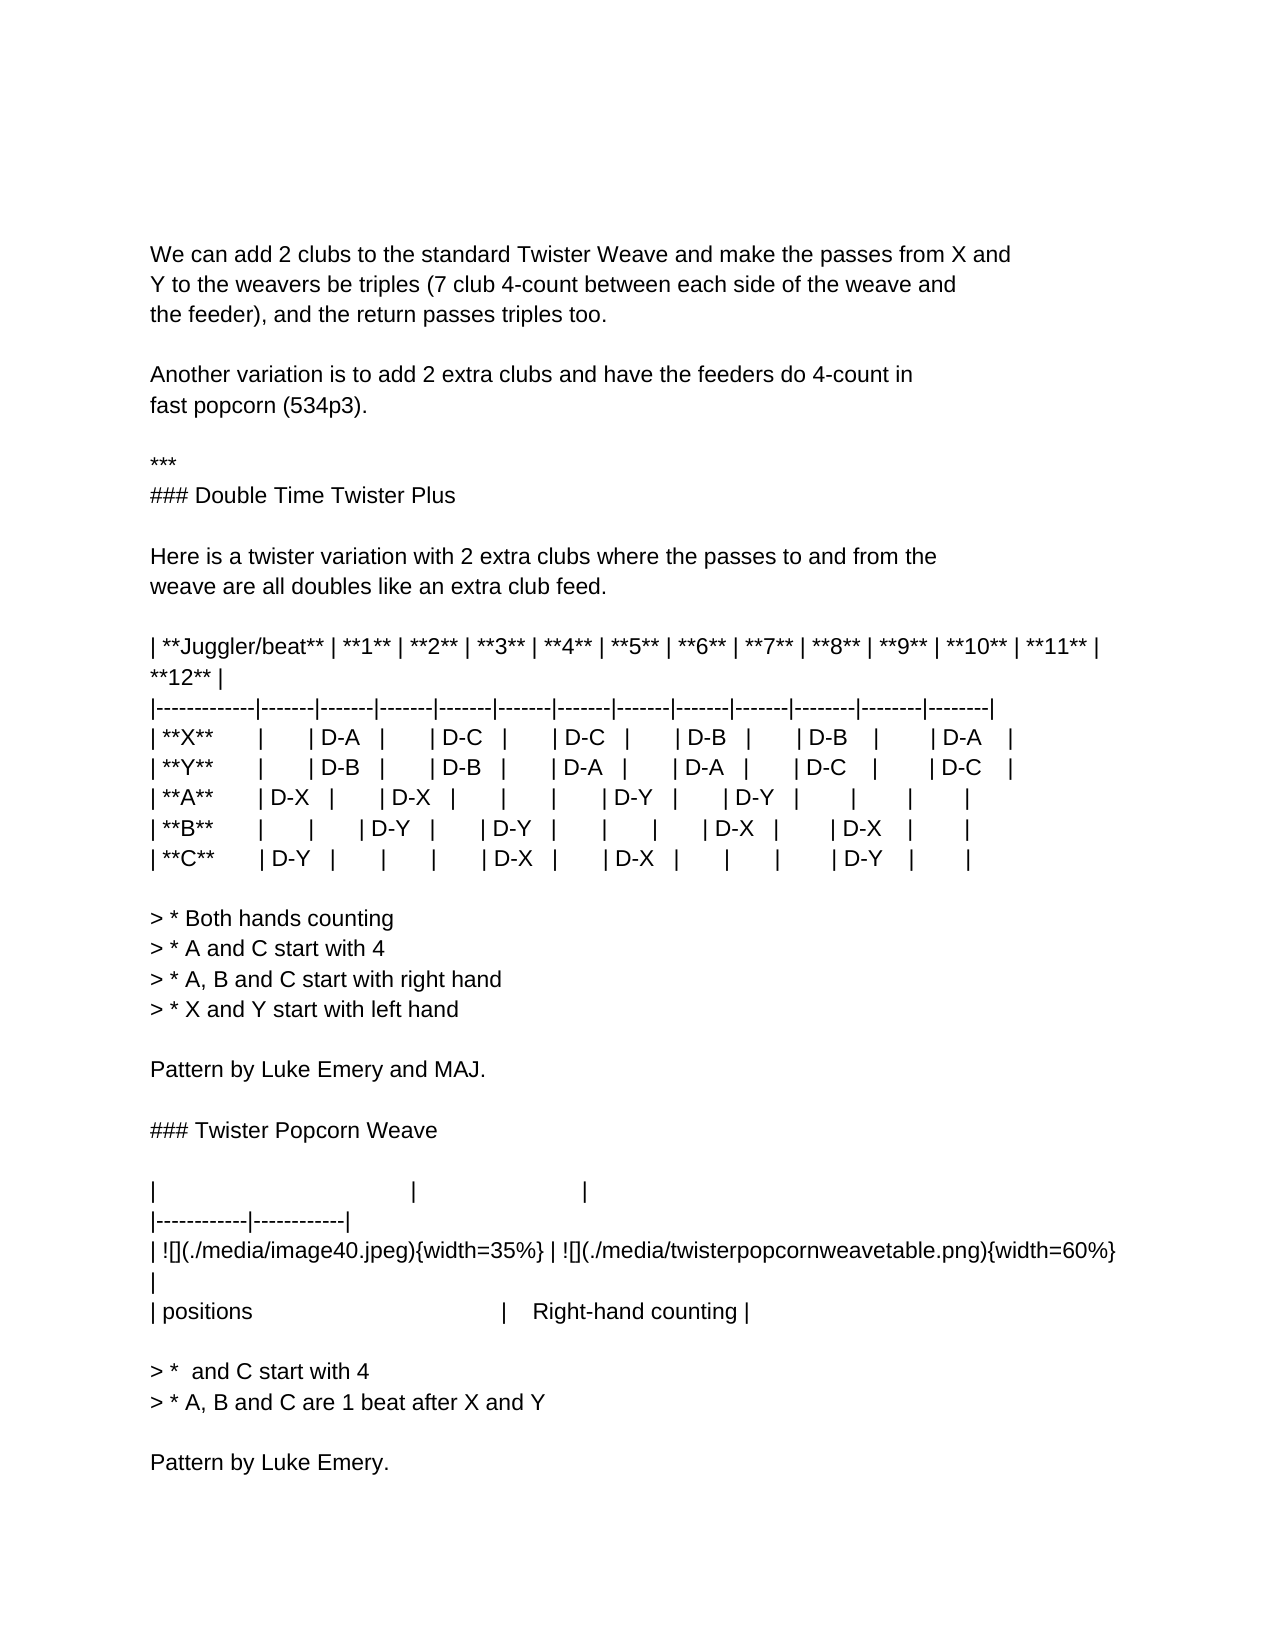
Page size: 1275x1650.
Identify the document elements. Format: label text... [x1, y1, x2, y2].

text weave are all doubles like an extra club feed. [150, 573, 1125, 599]
text |-------------|-------|-------|-------|-------|-------|-------|-------|-------|-------|--------|--------|--------| [150, 694, 1125, 720]
text the feeder), and the return passes triples too. [150, 301, 1125, 327]
text > * Both hands counting [150, 905, 1125, 932]
text > * A, B and C are 1 beat after X and Y [150, 1388, 1125, 1415]
text | **Y** | | D-B | | D-B | | D-A | | D-A | | D-C | | D-C | [150, 754, 1125, 781]
text | **B** | | | D-Y | | D-Y | | | | D-X | | D-X | | [150, 814, 1125, 841]
text fast popcorn (534p3). [150, 392, 1125, 418]
text | **A** | D-X | | D-X | | | | D-Y | | D-Y | | | | [150, 784, 1125, 811]
text Another variation is to add 2 extra clubs and have the feeders do 4-count in [150, 361, 1125, 388]
text | **X** | | D-A | | D-C | | D-C | | D-B | | D-B | | D-A | [150, 724, 1125, 750]
text > * and C start with 4 [150, 1358, 1125, 1385]
text We can add 2 clubs to the standard Twister Weave and make the passes from X and [150, 241, 1125, 267]
text | | | [150, 1177, 1125, 1203]
text Pattern by Luke Emery and MAJ. [150, 1056, 1125, 1083]
text |------------|------------| [150, 1207, 1125, 1234]
text Pattern by Luke Emery. [150, 1449, 1125, 1475]
text *** [150, 452, 1125, 478]
text ### Twister Popcorn Weave [150, 1117, 1125, 1143]
text > * A, B and C start with right hand [150, 966, 1125, 992]
text > * A and C start with 4 [150, 935, 1125, 962]
text | **Juggler/beat** | **1** | **2** | **3** | **4** | **5** | **6** | **7** | **8** | **9** | **10** | **11** | **12** | [150, 633, 1125, 690]
text | **C** | D-Y | | | | D-X | | D-X | | | | D-Y | | [150, 845, 1125, 871]
text > * X and Y start with left hand [150, 996, 1125, 1022]
text Y to the weavers be triples (7 club 4-count between each side of the weave and [150, 271, 1125, 297]
text | ![](./media/image40.jpeg){width=35%} | ![](./media/twisterpopcornweavetable.png){width=60%} | [150, 1237, 1125, 1294]
text | positions | Right-hand counting | [150, 1298, 1125, 1324]
text Here is a twister variation with 2 extra clubs where the passes to and from the [150, 543, 1125, 569]
text ### Double Time Twister Plus [150, 482, 1125, 509]
